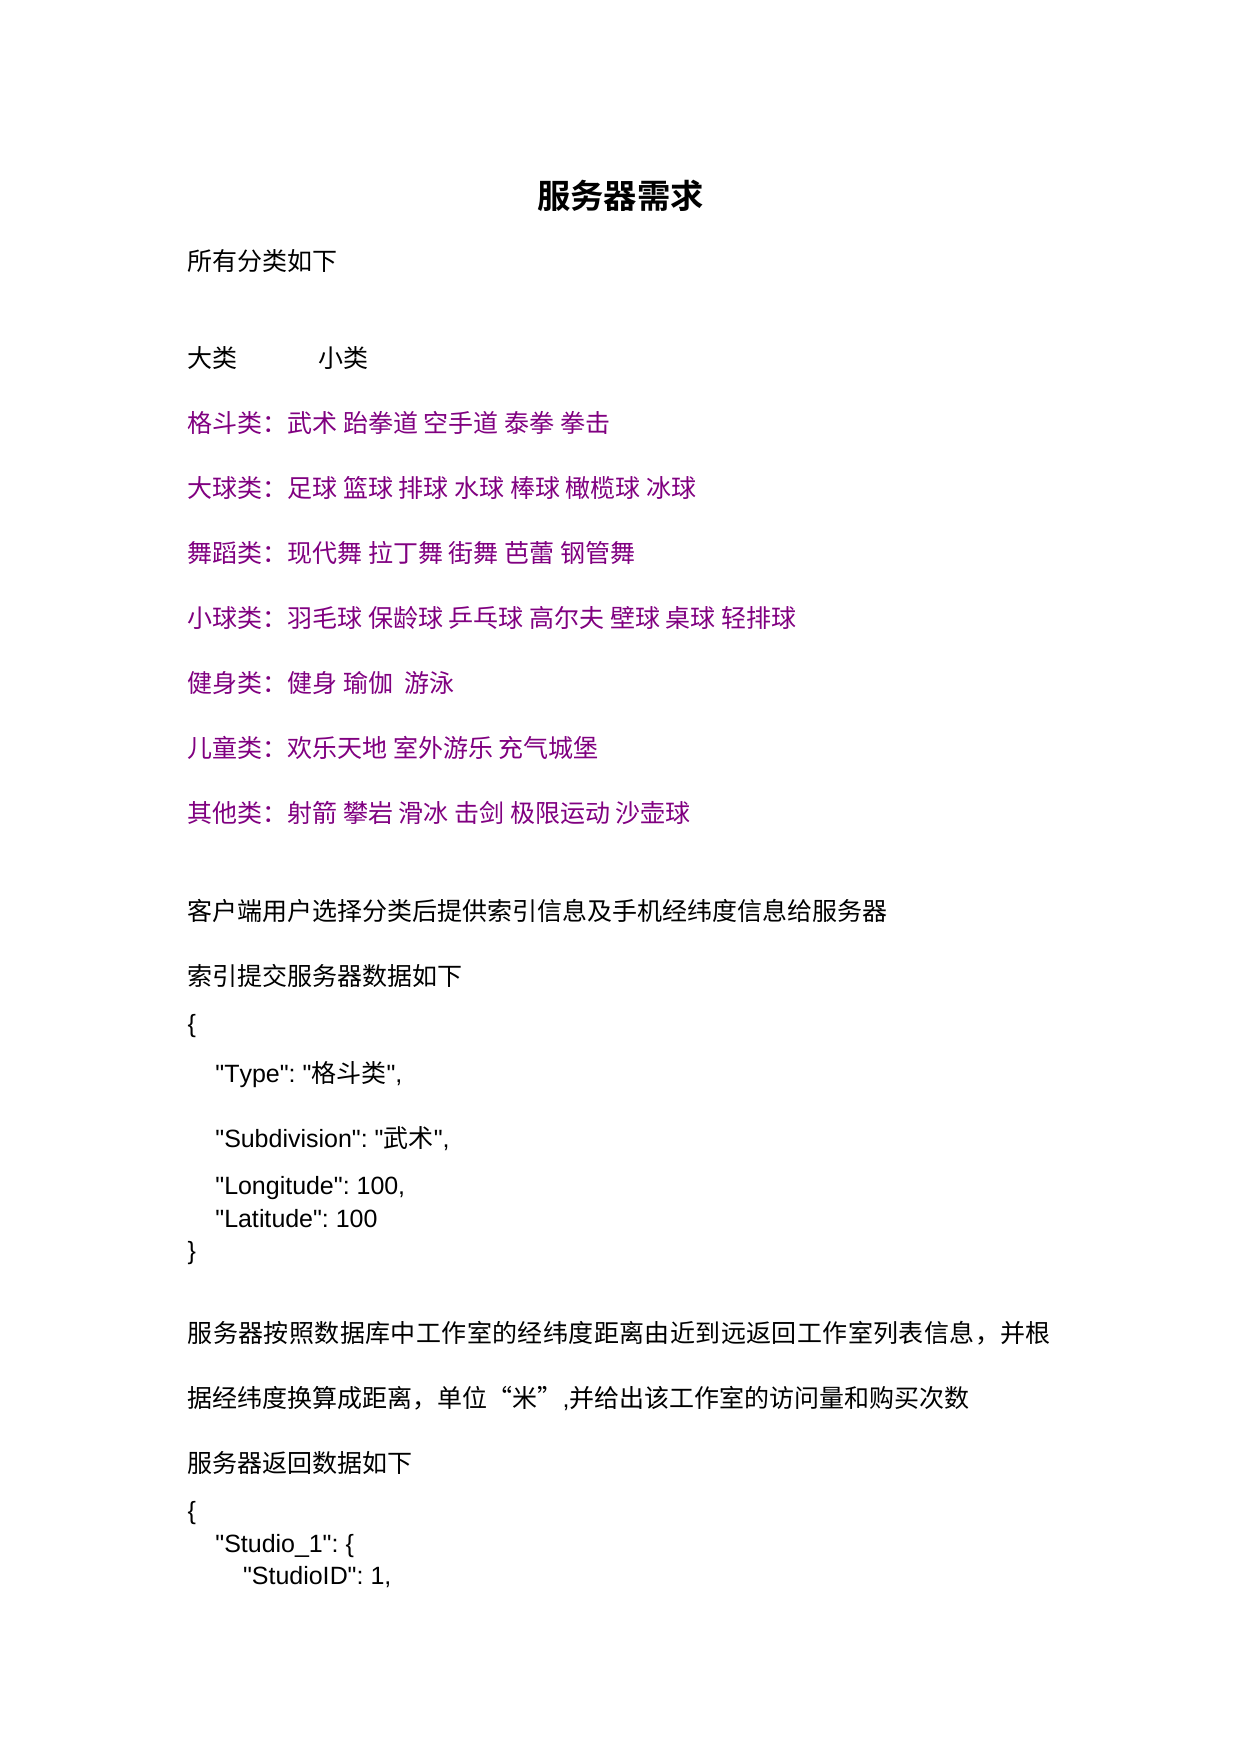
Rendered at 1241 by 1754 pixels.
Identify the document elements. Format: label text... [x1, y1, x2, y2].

text 大球类：足球 篮球 排球 水球 棒球 橄榄球 冰球 [187, 454, 1053, 519]
text 服务器返回数据如下 [187, 1429, 1053, 1494]
text 儿童类：欢乐天地 室外游乐 充气城堡 [187, 714, 1053, 779]
text "StudioID": 1, [187, 1559, 1053, 1592]
text 索引提交服务器数据如下 [187, 942, 1053, 1007]
text 服务器需求 [187, 162, 1053, 227]
text "Type": "格斗类", [187, 1039, 1053, 1104]
text "Subdivision": "武术", [187, 1104, 1053, 1169]
text } [187, 1234, 1053, 1267]
text 所有分类如下 [187, 227, 1053, 292]
text { [187, 1007, 1053, 1039]
text 其他类：射箭 攀岩 滑冰 击剑 极限运动 沙壶球 [187, 779, 1053, 844]
text { [187, 1494, 1053, 1527]
text "Longitude": 100, [187, 1169, 1053, 1202]
text 舞蹈类：现代舞 拉丁舞 街舞 芭蕾 钢管舞 [187, 519, 1053, 584]
text 客户端用户选择分类后提供索引信息及手机经纬度信息给服务器 [187, 877, 1053, 942]
text "Latitude": 100 [187, 1202, 1053, 1234]
text 小球类：羽毛球 保龄球 乒乓球 高尔夫 壁球 桌球 轻排球 [187, 584, 1053, 649]
text "Studio_1": { [187, 1527, 1053, 1559]
text 格斗类：武术 跆拳道 空手道 泰拳 拳击 [187, 389, 1053, 454]
text 服务器按照数据库中工作室的经纬度距离由近到远返回工作室列表信息，并根据经纬度换算成距离，单位“米”,并给出该工作室的访问量和购买次数 [187, 1299, 1053, 1429]
text 健身类：健身 瑜伽 游泳 [187, 649, 1053, 714]
text 大类 小类 [187, 324, 1053, 389]
